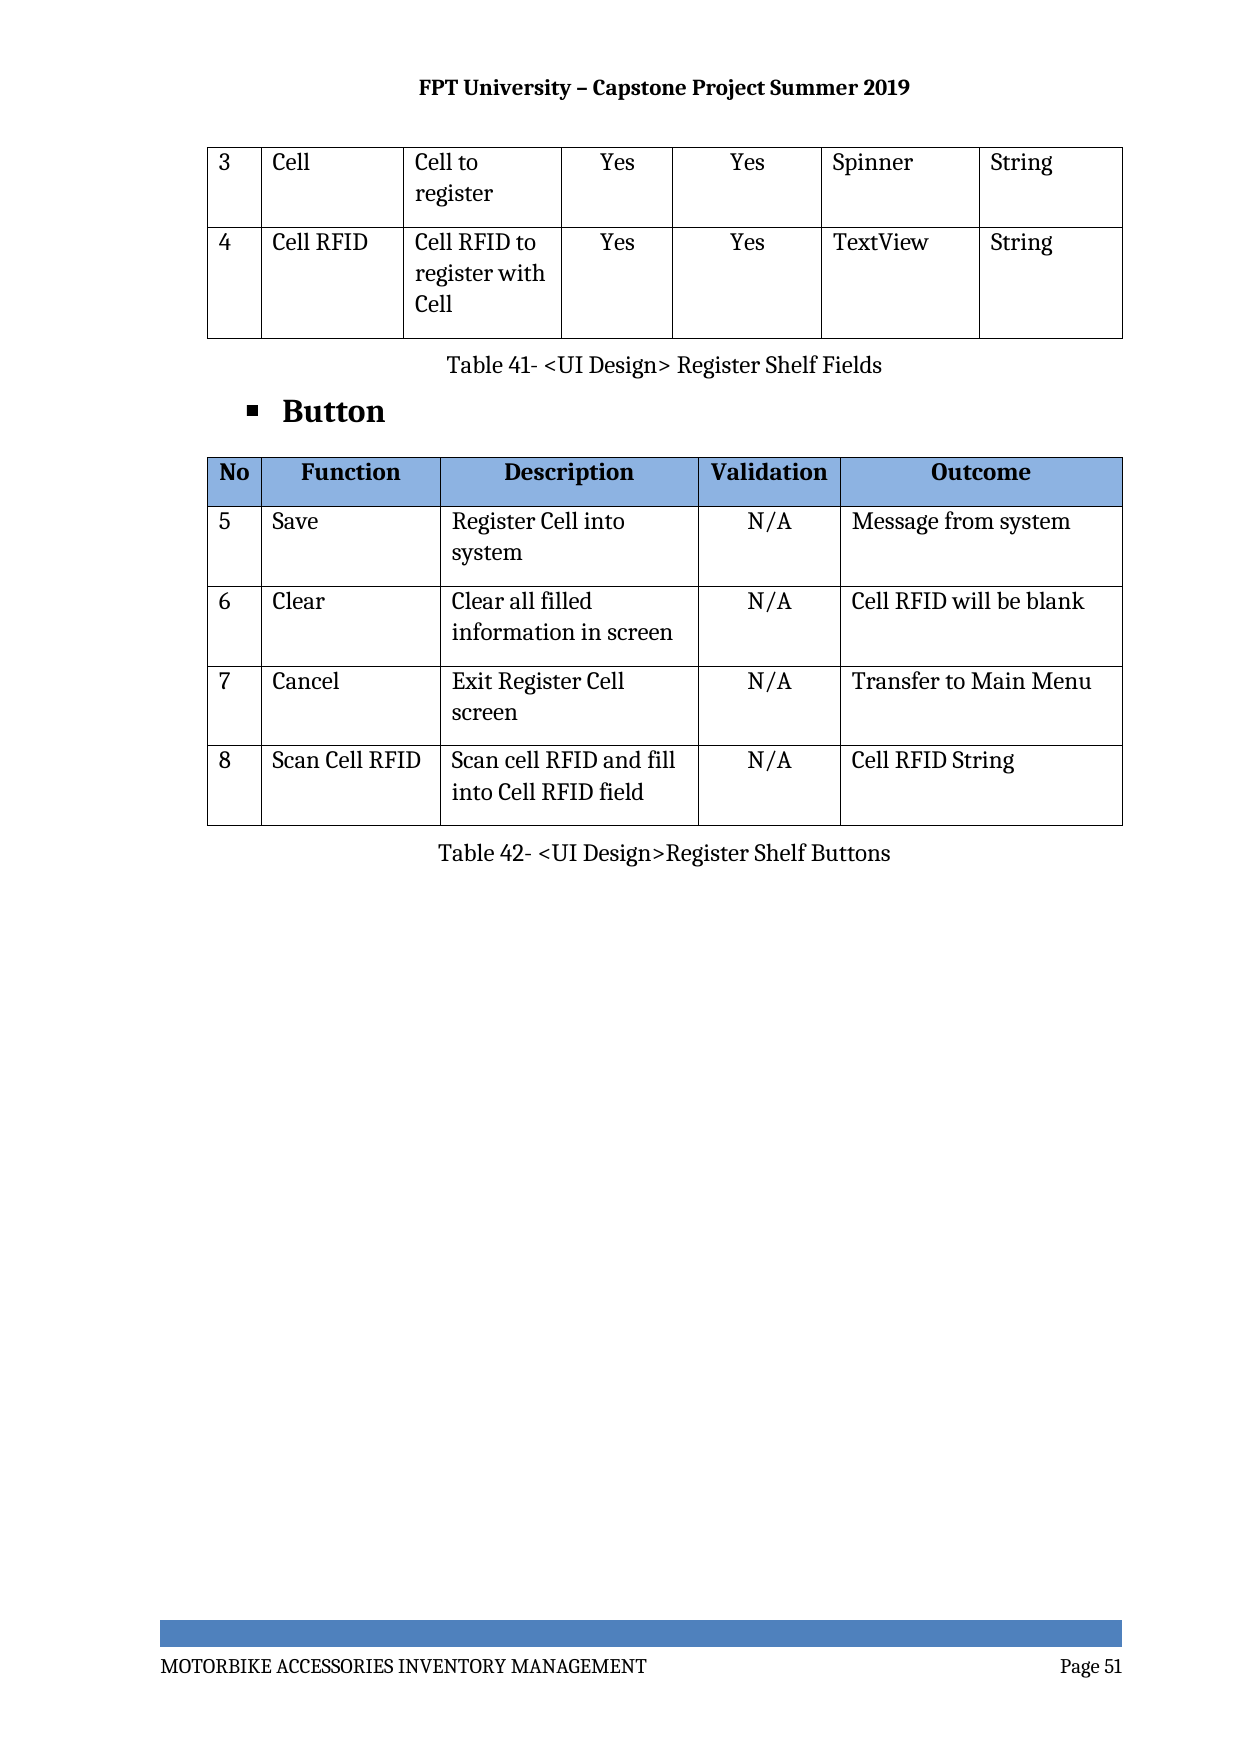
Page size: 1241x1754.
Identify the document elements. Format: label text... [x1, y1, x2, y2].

table_cell Yes [562, 228, 672, 338]
table_cell N/A [699, 587, 840, 666]
table_header No [208, 458, 261, 506]
table_header Validation [699, 458, 840, 506]
table_cell Cell to register [404, 148, 561, 227]
table_cell Clear all filled information in screen [441, 587, 698, 666]
table_header Outcome [841, 458, 1122, 506]
table_cell Scan Cell RFID [262, 746, 440, 825]
table_cell 5 [208, 507, 261, 586]
table_cell 3 [208, 148, 261, 227]
table_cell Cell RFID [262, 228, 403, 338]
table_cell N/A [699, 667, 840, 745]
table_cell Cell RFID will be blank [841, 587, 1122, 666]
table_cell N/A [699, 746, 840, 825]
table_cell 8 [208, 746, 261, 825]
table_cell Clear [262, 587, 440, 666]
table_cell Yes [673, 228, 821, 338]
table_cell Save [262, 507, 440, 586]
table_cell 7 [208, 667, 261, 745]
table_cell Yes [673, 148, 821, 227]
table_cell N/A [699, 507, 840, 586]
table_cell Cell RFID String [841, 746, 1122, 825]
table_cell TextView [822, 228, 979, 338]
table_cell Exit Register Cell screen [441, 667, 698, 745]
table_cell Scan cell RFID and fill into Cell RFID field [441, 746, 698, 825]
table_cell Cell RFID to register with Cell [404, 228, 561, 338]
table_cell Transfer to Main Menu [841, 667, 1122, 745]
table_cell 6 [208, 587, 261, 666]
table_cell Cell [262, 148, 403, 227]
table_cell String [980, 228, 1122, 338]
list Button [244, 392, 1122, 431]
table_cell Register Cell into system [441, 507, 698, 586]
table_cell String [980, 148, 1122, 227]
table_cell Yes [562, 148, 672, 227]
table_cell Cancel [262, 667, 440, 745]
table_cell Spinner [822, 148, 979, 227]
table_header Function [262, 458, 440, 506]
table_header Description [441, 458, 698, 506]
table_cell Message from system [841, 507, 1122, 586]
table_cell 4 [208, 228, 261, 338]
